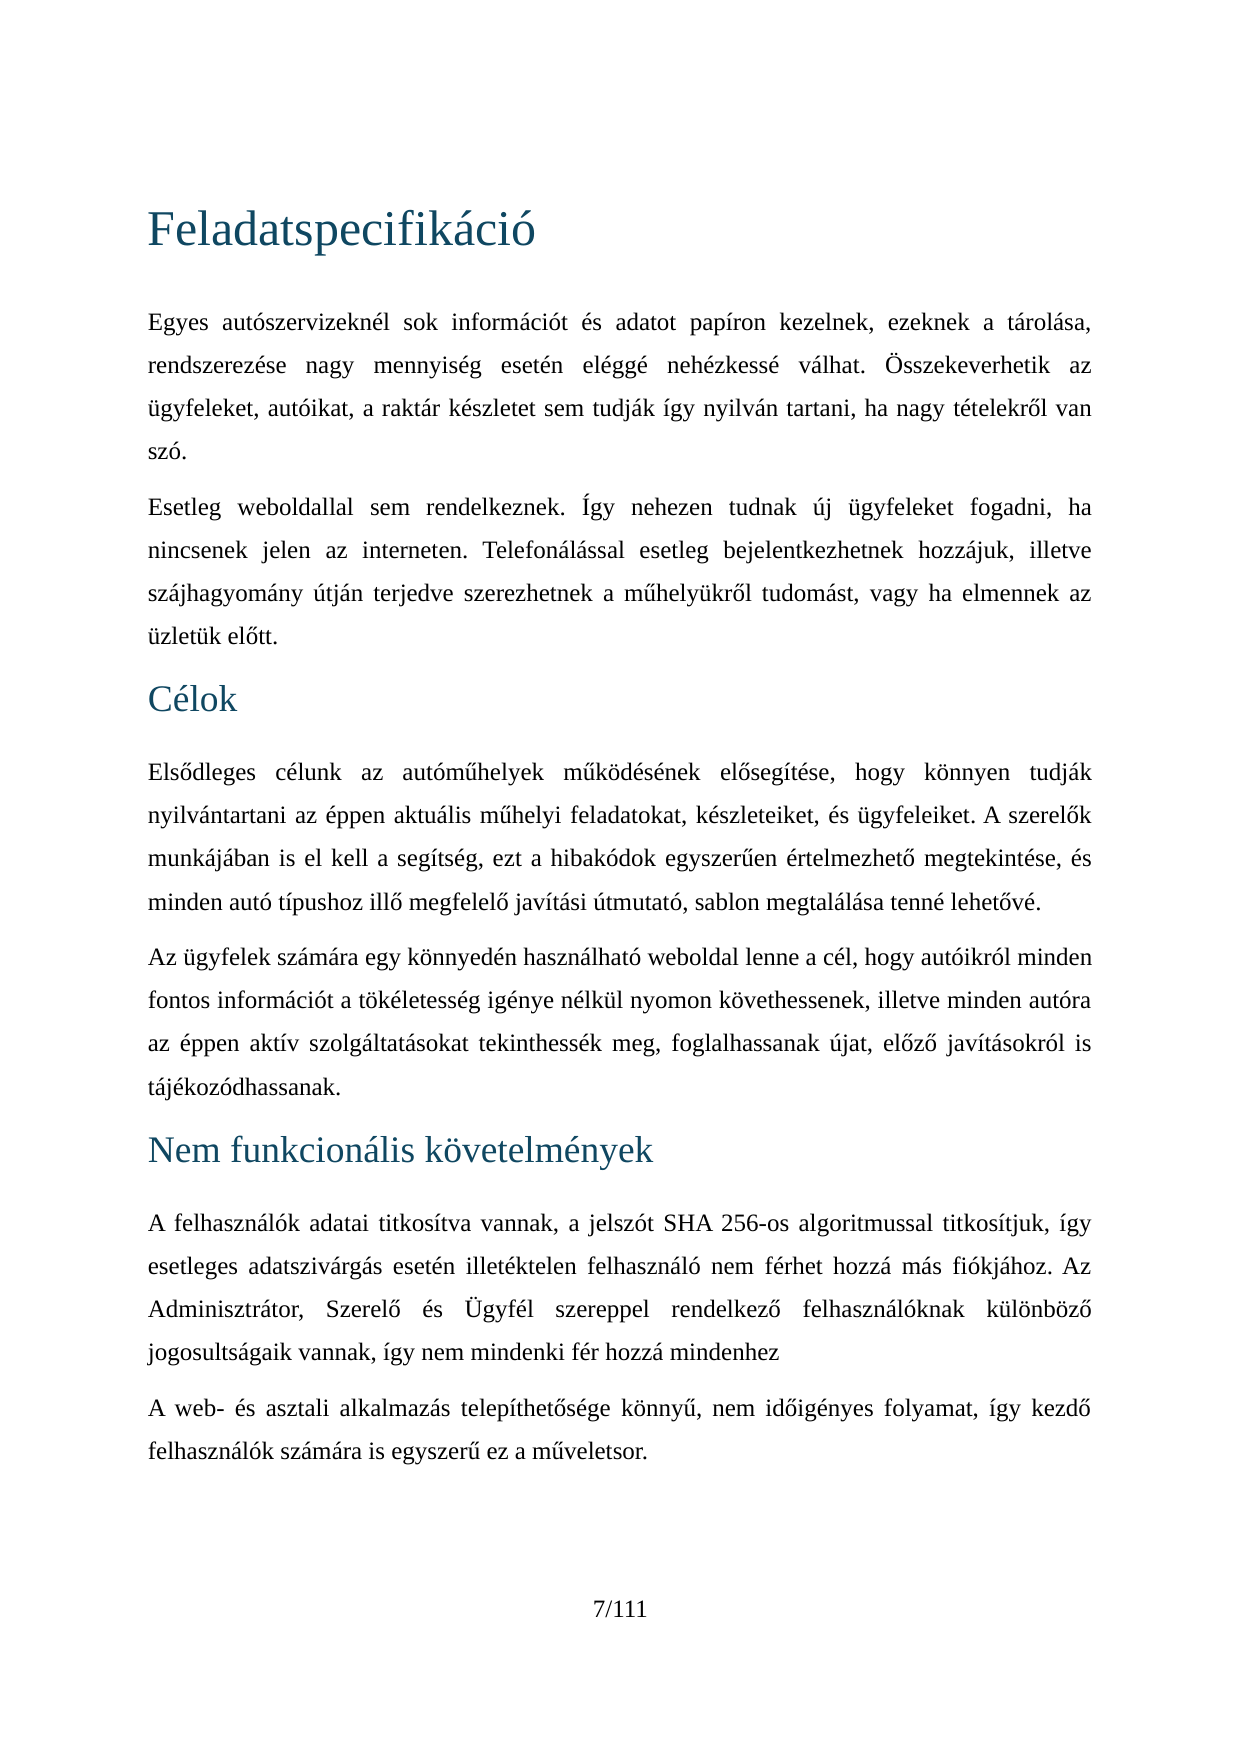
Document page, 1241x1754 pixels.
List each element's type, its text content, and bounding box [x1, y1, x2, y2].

text Esetleg weboldallal sem rendelkeznek. Így nehezen tudnak új ügyfeleket fogadni, ha nincsenek jelen az interneten. Telefonálással esetleg bejelentkezhetnek hozzájuk, illetve szájhagyomány útján terjedve szerezhetnek a műhelyükről tudomást, vagy ha elmennek az üzletük előtt. [148, 492, 1092, 650]
subtitle Nem funkcionális követelmények [148, 1127, 1092, 1170]
subtitle Feladatspecifikáció [148, 199, 1092, 257]
text A felhasználók adatai titkosítva vannak, a jelszót SHA 256-os algoritmussal titkosítjuk, így esetleges adatszivárgás esetén illetéktelen felhasználó nem férhet hozzá más fiókjához. Az Adminisztrátor, Szerelő és Ügyfél szereppel rendelkező felhasználóknak különböző jogosultságaik vannak, így nem mindenki fér hozzá mindenhez [148, 1208, 1092, 1366]
text Elsődleges célunk az autóműhelyek működésének elősegítése, hogy könnyen tudják nyilvántartani az éppen aktuális műhelyi feladatokat, készleteiket, és ügyfeleiket. A szerelők munkájában is el kell a segítség, ezt a hibakódok egyszerűen értelmezhető megtekintése, és minden autó típushoz illő megfelelő javítási útmutató, sablon megtalálása tenné lehetővé. [148, 757, 1092, 915]
text A web- és asztali alkalmazás telepíthetősége könnyű, nem időigényes folyamat, így kezdő felhasználók számára is egyszerű ez a műveletsor. [148, 1393, 1092, 1465]
text Egyes autószervizeknél sok információt és adatot papíron kezelnek, ezeknek a tárolása, rendszerezése nagy mennyiség esetén eléggé nehézkessé válhat. Összekeverhetik az ügyfeleket, autóikat, a raktár készletet sem tudják így nyilván tartani, ha nagy tételekről van szó. [148, 307, 1092, 465]
text Az ügyfelek számára egy könnyedén használható weboldal lenne a cél, hogy autóikról minden fontos információt a tökéletesség igénye nélkül nyomon követhessenek, illetve minden autóra az éppen aktív szolgáltatásokat tekinthessék meg, foglalhassanak újat, előző javításokról is tájékozódhassanak. [148, 942, 1092, 1100]
subtitle Célok [148, 677, 1092, 720]
